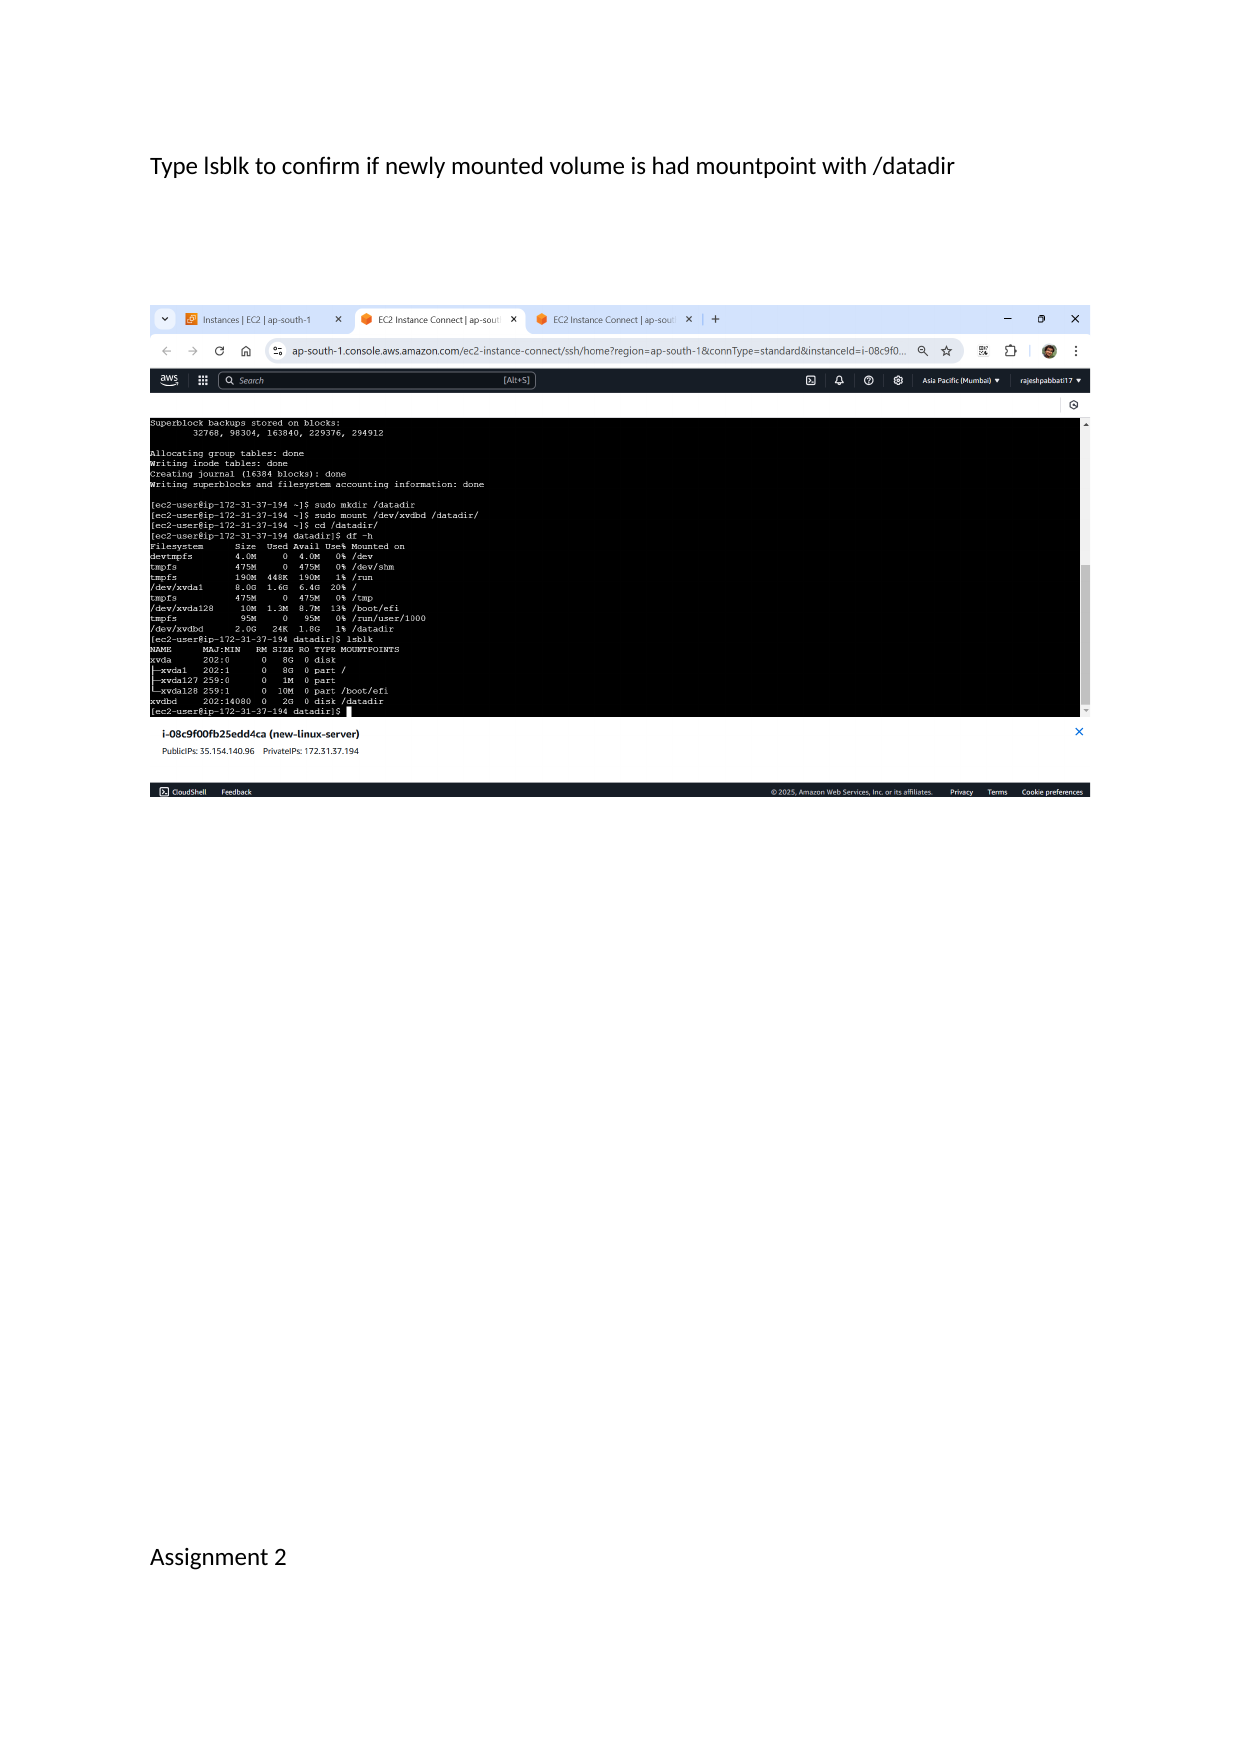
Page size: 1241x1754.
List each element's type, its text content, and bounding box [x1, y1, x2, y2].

picture [150, 305, 1091, 797]
text Type lsblk to confirm if newly mounted volume is had mountpoint with /datadir [150, 150, 1090, 181]
text Assignment 2 [150, 1541, 1090, 1571]
